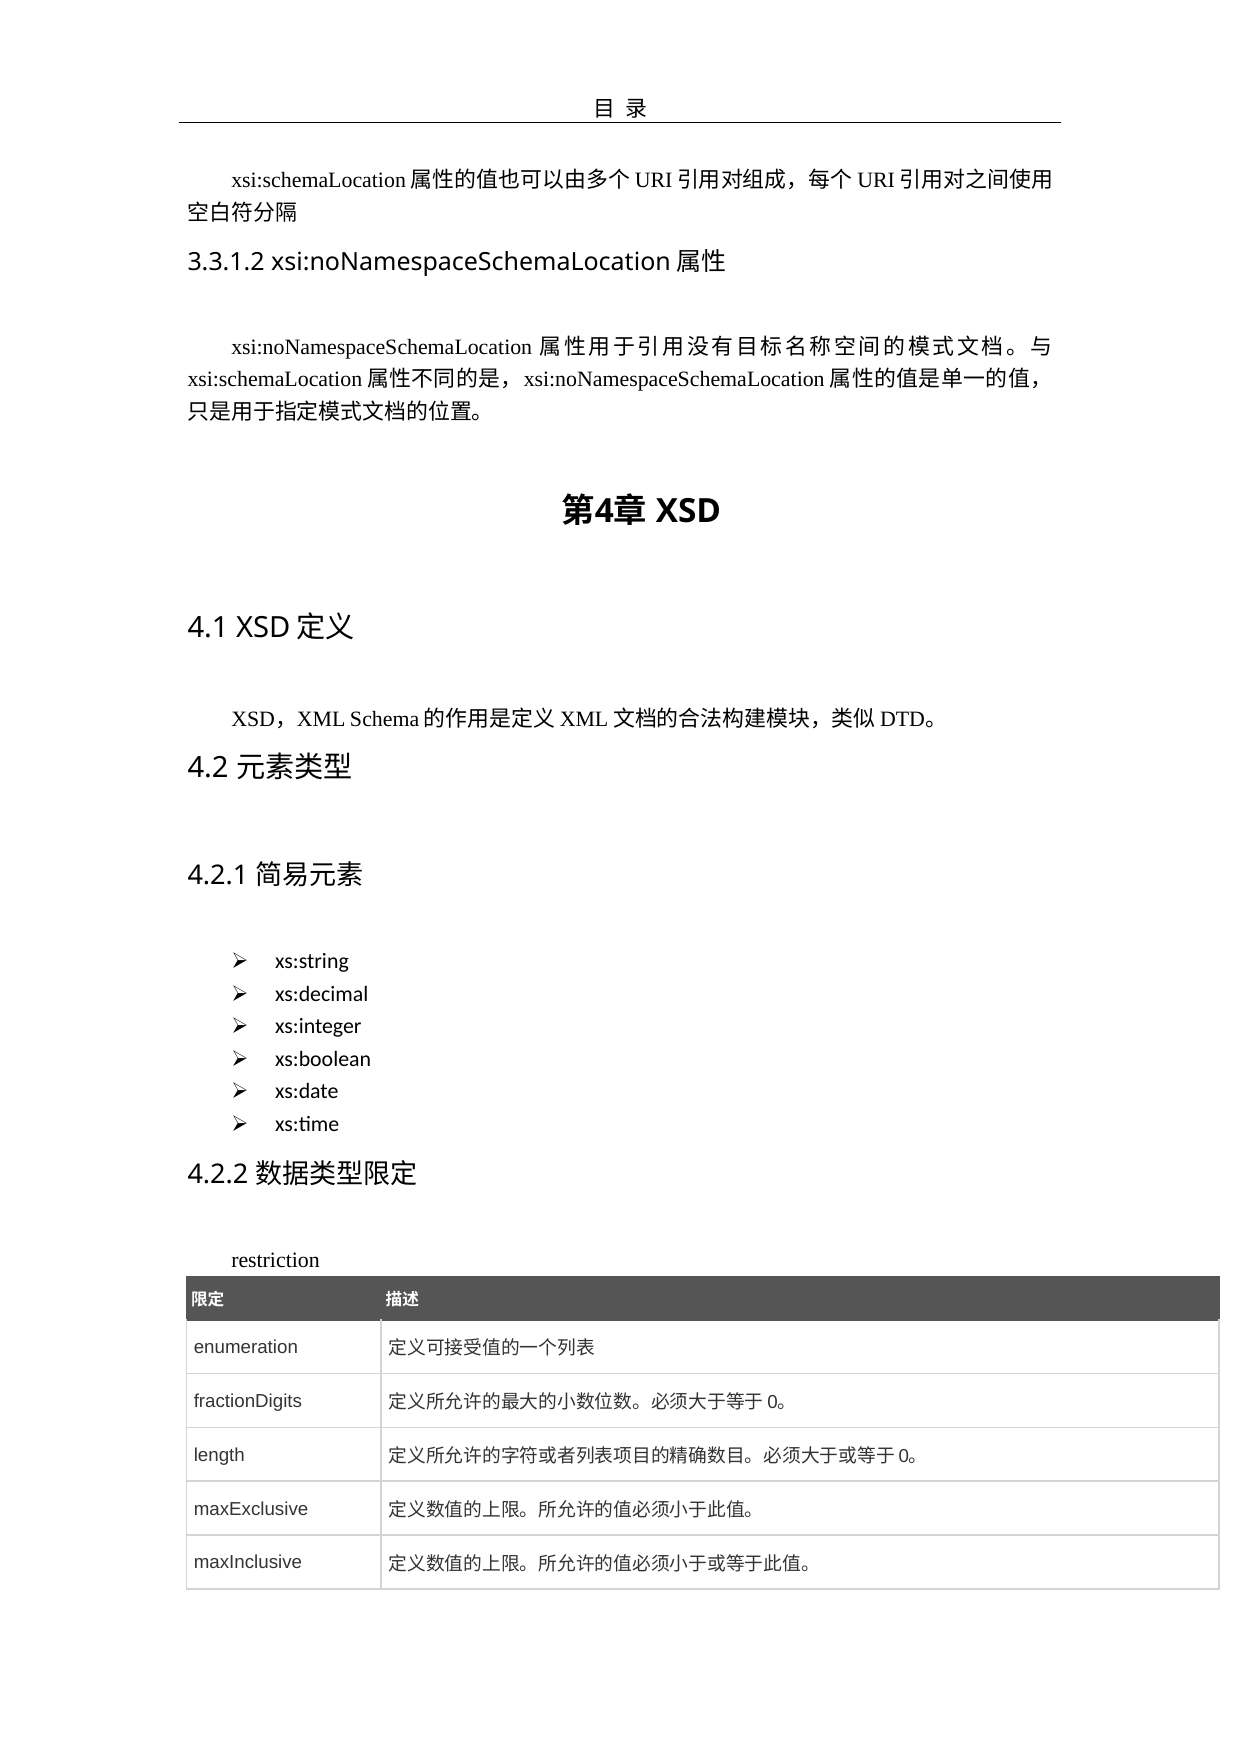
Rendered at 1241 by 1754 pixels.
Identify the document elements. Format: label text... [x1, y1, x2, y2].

subtitle 数据类型限定 [187, 1139, 1053, 1204]
table_header 限定 [187, 1278, 380, 1319]
table_cell maxExclusive [187, 1482, 380, 1534]
table_cell fractionDigits [187, 1374, 380, 1427]
table_cell 定义所允许的最大的小数位数。必须大于等于0。 [382, 1374, 1218, 1427]
table_cell 定义所允许的字符或者列表项目的精确数目。必须大于或等于0。 [382, 1428, 1218, 1480]
table_cell maxInclusive [187, 1536, 380, 1588]
table_header 描述 [382, 1278, 1218, 1319]
subtitle xsi:noNamespaceSchemaLocation属性 [187, 227, 1053, 292]
table_cell enumeration [187, 1321, 380, 1373]
list xs:boolean [231, 1042, 1053, 1074]
list xs:date [231, 1074, 1053, 1107]
list xs:decimal [231, 977, 1053, 1009]
subtitle XSD [187, 476, 1053, 541]
text xsi:schemaLocation属性的值也可以由多个URI引用对组成，每个URI引用对之间使用空白符分隔 [187, 162, 1053, 227]
subtitle XSD定义 [187, 593, 1053, 658]
table_cell length [187, 1428, 380, 1480]
list xs:integer [231, 1009, 1053, 1042]
list xs:string [231, 944, 1053, 977]
list xs:time [231, 1107, 1053, 1139]
subtitle 简易元素 [187, 840, 1053, 905]
table_cell 定义可接受值的一个列表 [382, 1321, 1218, 1373]
text XSD，XML Schema的作用是定义 XML 文档的合法构建模块，类似DTD。 [187, 700, 1053, 733]
text restriction [187, 1244, 1053, 1276]
table_cell 定义数值的上限。所允许的值必须小于或等于此值。 [382, 1536, 1218, 1588]
text xsi:noNamespaceSchemaLocation属性用于引用没有目标名称空间的模式文档。与xsi:schemaLocation属性不同的是，xsi:noNamespaceSchemaLocation属性的值是单一的值，只是用于指定模式文档的位置。 [187, 328, 1053, 426]
table_cell 定义数值的上限。所允许的值必须小于此值。 [382, 1482, 1218, 1534]
subtitle 元素类型 [187, 733, 1053, 798]
